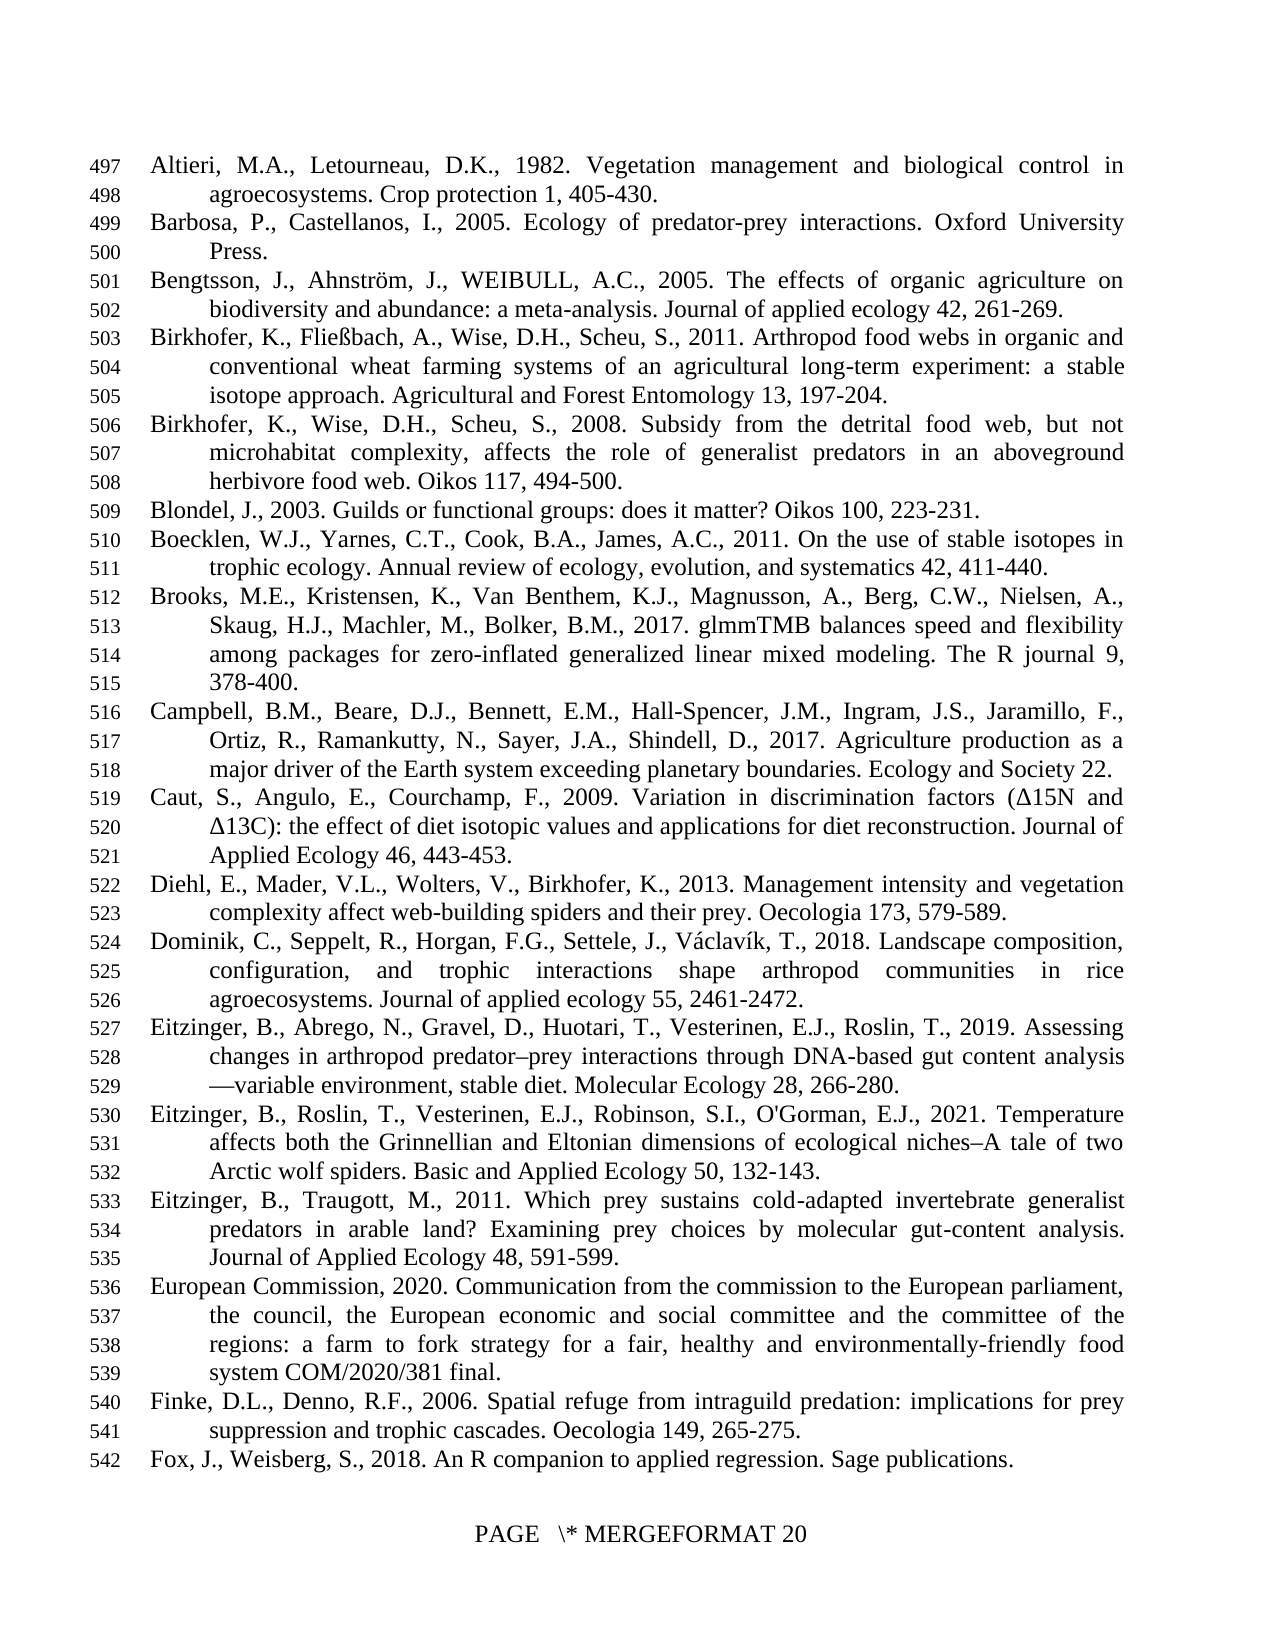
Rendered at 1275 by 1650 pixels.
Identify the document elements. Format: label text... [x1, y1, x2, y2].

text Eitzinger, B., Roslin, T., Vesterinen, E.J., Robinson, S.I., O'Gorman, E.J., 2021. Temperature affects both the Grinnellian and Eltonian dimensions of ecological niches–A tale of two Arctic wolf spiders. Basic and Applied Ecology 50, 132-143. [150, 1099, 1125, 1185]
text European Commission, 2020. Communication from the commission to the European parliament, the council, the European economic and social committee and the committee of the regions: a farm to fork strategy for a fair, healthy and environmentally-friendly food system COM/2020/381 final. [150, 1271, 1125, 1386]
text Brooks, M.E., Kristensen, K., Van Benthem, K.J., Magnusson, A., Berg, C.W., Nielsen, A., Skaug, H.J., Machler, M., Bolker, B.M., 2017. glmmTMB balances speed and flexibility among packages for zero-inflated generalized linear mixed modeling. The R journal 9, 378-400. [150, 581, 1125, 696]
text Blondel, J., 2003. Guilds or functional groups: does it matter? Oikos 100, 223-231. [150, 495, 1125, 524]
text Eitzinger, B., Traugott, M., 2011. Which prey sustains cold‐adapted invertebrate generalist predators in arable land? Examining prey choices by molecular gut‐content analysis. Journal of Applied Ecology 48, 591-599. [150, 1185, 1125, 1271]
text Bengtsson, J., Ahnström, J., WEIBULL, A.C., 2005. The effects of organic agriculture on biodiversity and abundance: a meta‐analysis. Journal of applied ecology 42, 261-269. [150, 265, 1125, 322]
text Boecklen, W.J., Yarnes, C.T., Cook, B.A., James, A.C., 2011. On the use of stable isotopes in trophic ecology. Annual review of ecology, evolution, and systematics 42, 411-440. [150, 524, 1125, 581]
text Birkhofer, K., Fließbach, A., Wise, D.H., Scheu, S., 2011. Arthropod food webs in organic and conventional wheat farming systems of an agricultural long‐term experiment: a stable isotope approach. Agricultural and Forest Entomology 13, 197-204. [150, 322, 1125, 409]
text Diehl, E., Mader, V.L., Wolters, V., Birkhofer, K., 2013. Management intensity and vegetation complexity affect web-building spiders and their prey. Oecologia 173, 579-589. [150, 869, 1125, 926]
text Birkhofer, K., Wise, D.H., Scheu, S., 2008. Subsidy from the detrital food web, but not microhabitat complexity, affects the role of generalist predators in an aboveground herbivore food web. Oikos 117, 494-500. [150, 409, 1125, 495]
text Eitzinger, B., Abrego, N., Gravel, D., Huotari, T., Vesterinen, E.J., Roslin, T., 2019. Assessing changes in arthropod predator–prey interactions through DNA‐based gut content analysis—variable environment, stable diet. Molecular Ecology 28, 266-280. [150, 1012, 1125, 1099]
text Caut, S., Angulo, E., Courchamp, F., 2009. Variation in discrimination factors (Δ15N and Δ13C): the effect of diet isotopic values and applications for diet reconstruction. Journal of Applied Ecology 46, 443-453. [150, 782, 1125, 869]
text Finke, D.L., Denno, R.F., 2006. Spatial refuge from intraguild predation: implications for prey suppression and trophic cascades. Oecologia 149, 265-275. [150, 1386, 1125, 1444]
text Barbosa, P., Castellanos, I., 2005. Ecology of predator-prey interactions. Oxford University Press. [150, 207, 1125, 265]
text Dominik, C., Seppelt, R., Horgan, F.G., Settele, J., Václavík, T., 2018. Landscape composition, configuration, and trophic interactions shape arthropod communities in rice agroecosystems. Journal of applied ecology 55, 2461-2472. [150, 926, 1125, 1012]
text Altieri, M.A., Letourneau, D.K., 1982. Vegetation management and biological control in agroecosystems. Crop protection 1, 405-430. [150, 150, 1125, 207]
text Campbell, B.M., Beare, D.J., Bennett, E.M., Hall-Spencer, J.M., Ingram, J.S., Jaramillo, F., Ortiz, R., Ramankutty, N., Sayer, J.A., Shindell, D., 2017. Agriculture production as a major driver of the Earth system exceeding planetary boundaries. Ecology and Society 22. [150, 696, 1125, 782]
text Fox, J., Weisberg, S., 2018. An R companion to applied regression. Sage publications. [150, 1444, 1125, 1472]
